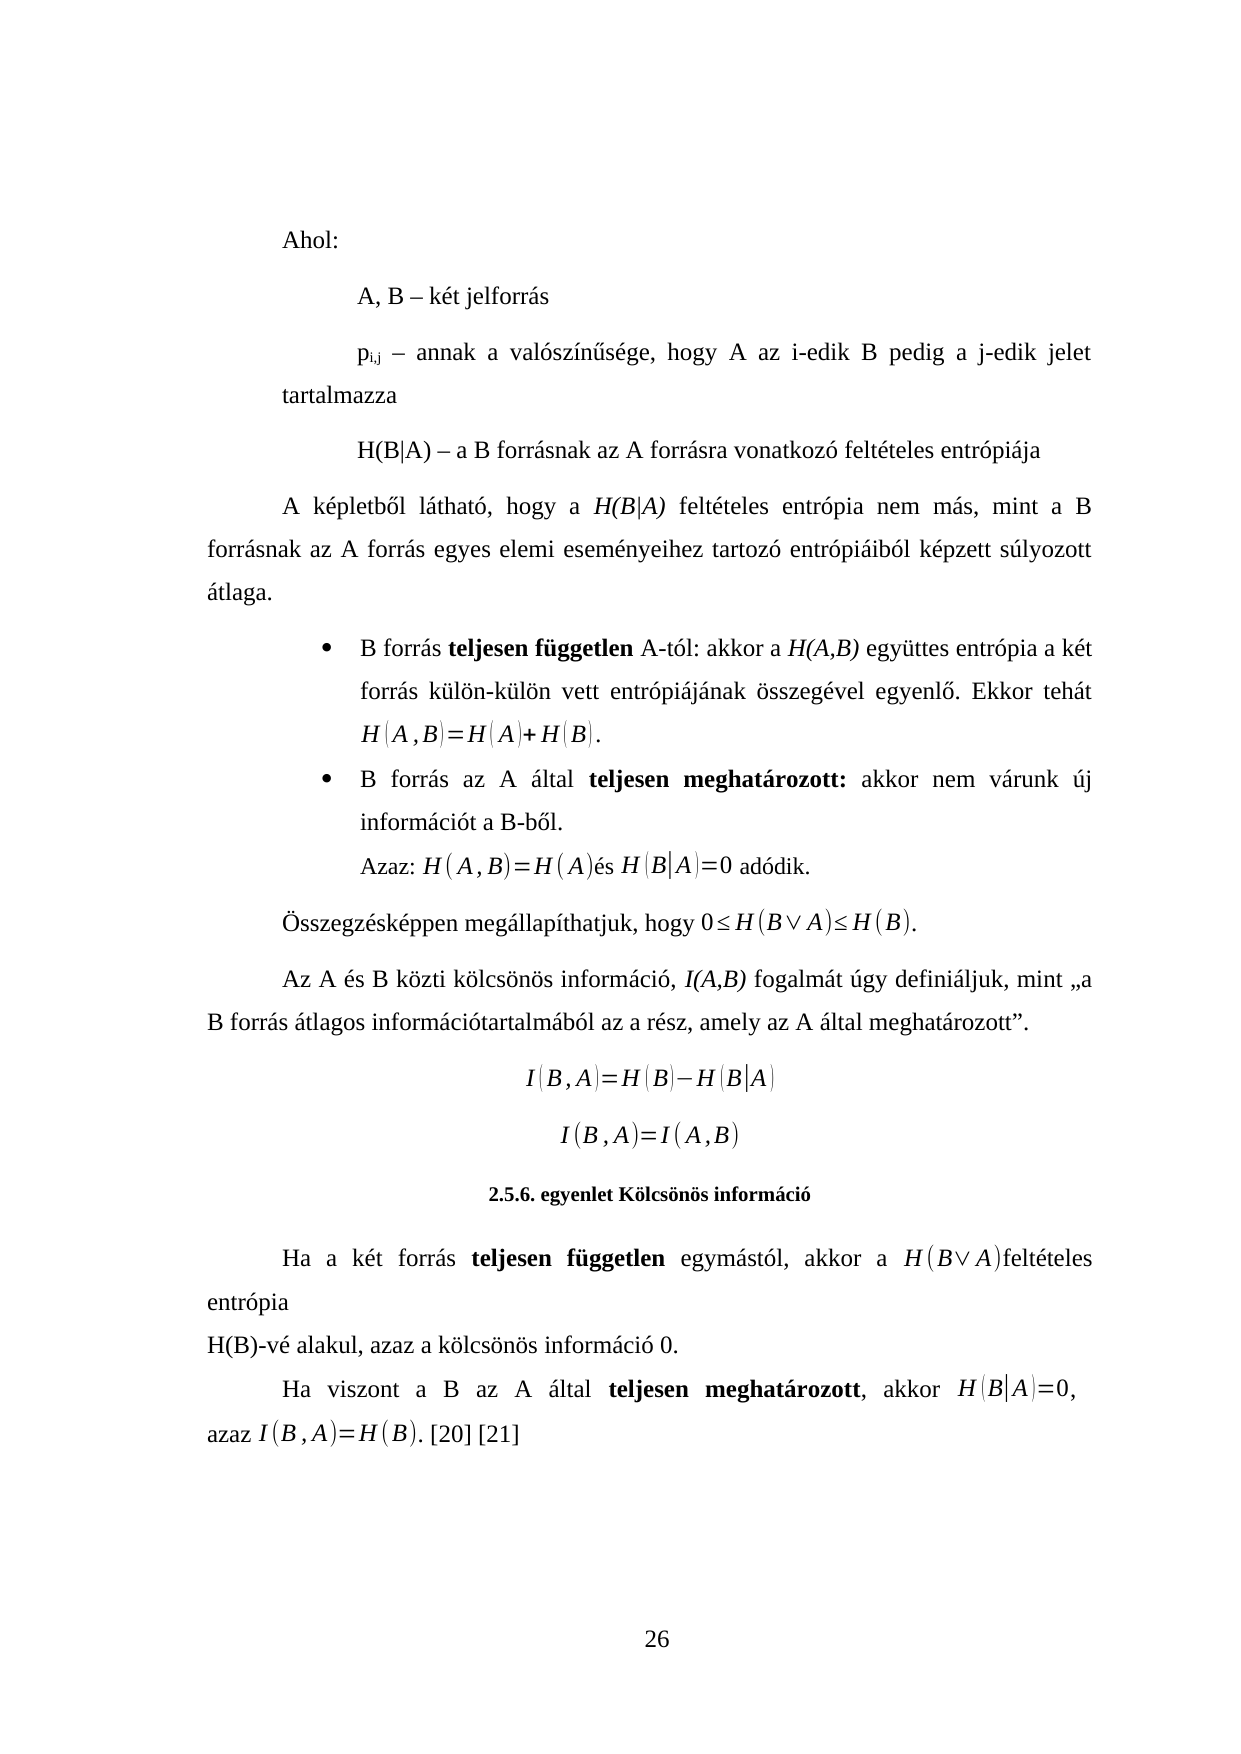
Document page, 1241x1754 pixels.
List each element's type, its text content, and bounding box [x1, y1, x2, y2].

text Ha a két forrás teljesen független egymástól, akkor a feltételes entrópia H(B)-vé alakul, azaz a kölcsönös információ 0. [207, 1242, 1092, 1359]
text Ha viszont a B az A által teljesen meghatározott, akkor , azaz . [207, 1373, 1092, 1448]
text Ahol: [207, 225, 1092, 254]
text Összegzésképpen megállapíthatjuk, hogy . [207, 907, 1092, 937]
text A, B – két jelforrás [282, 281, 1092, 310]
list B forrás teljesen független A-tól: akkor a H(A,B) együttes entrópia a két forrás külön-külön vett entrópiájának összegével egyenlő. Ekkor tehát [322, 633, 1092, 750]
text pi,j – annak a valószínűsége, hogy A az i-edik B pedig a j-edik jelet tartalmazza [282, 337, 1092, 408]
text Az A és B közti kölcsönös információ, I(A,B) fogalmát úgy definiáljuk, mint „a B forrás átlagos információtartalmából az a rész, amely az A által meghatározott”. [207, 964, 1092, 1036]
list Azaz: és adódik. [360, 850, 1092, 881]
list B forrás az A által teljesen meghatározott: akkor nem várunk új információt a B-ből. [322, 764, 1092, 836]
text A képletből látható, hogy a H(B|A) feltételes entrópia nem más, mint a B forrásnak az A forrás egyes elemi eseményeihez tartozó entrópiáiból képzett súlyozott átlaga. [207, 491, 1092, 606]
text 2.5.6. egyenlet Kölcsönös információ [207, 1181, 1092, 1206]
text H(B|A) – a B forrásnak az A forrásra vonatkozó feltételes entrópiája [282, 435, 1092, 464]
